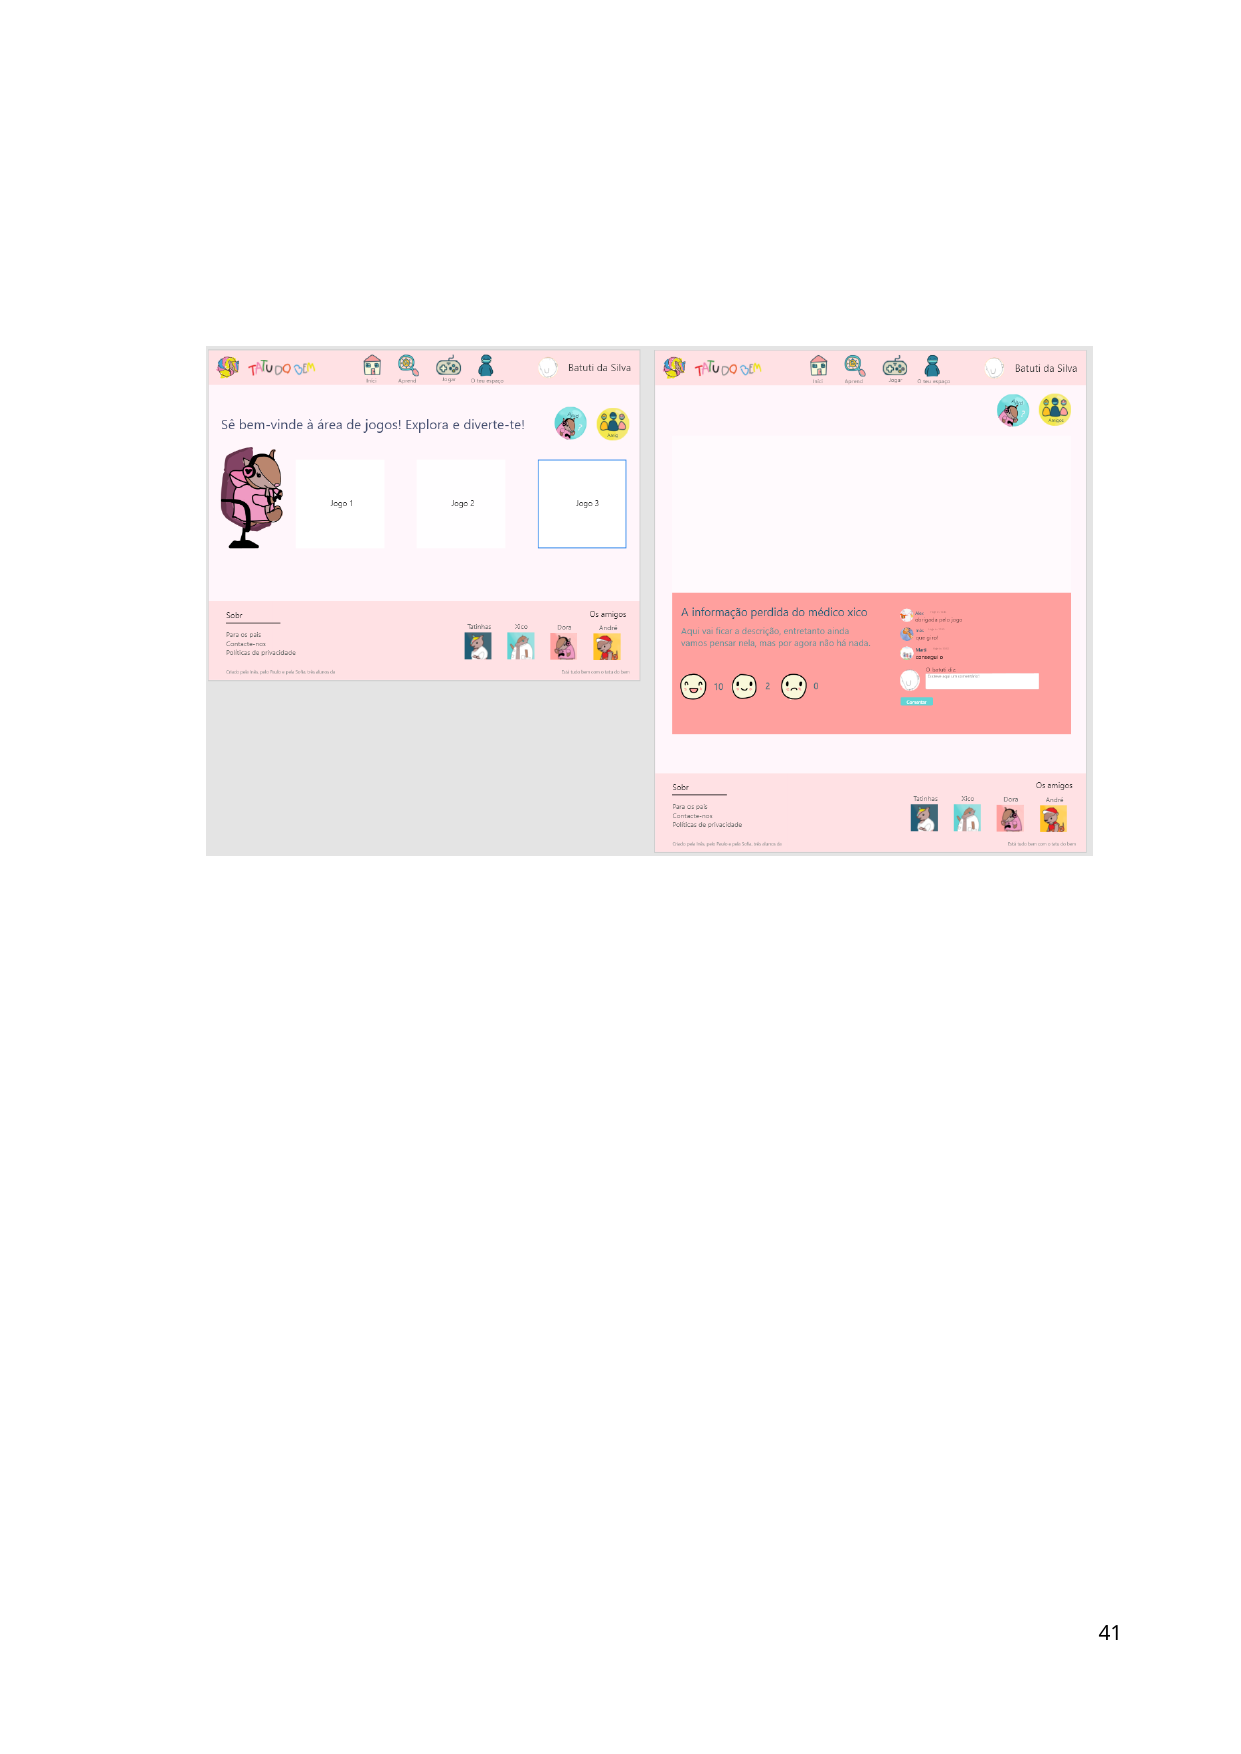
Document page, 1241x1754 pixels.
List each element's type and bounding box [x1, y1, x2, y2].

picture [206, 346, 1093, 856]
